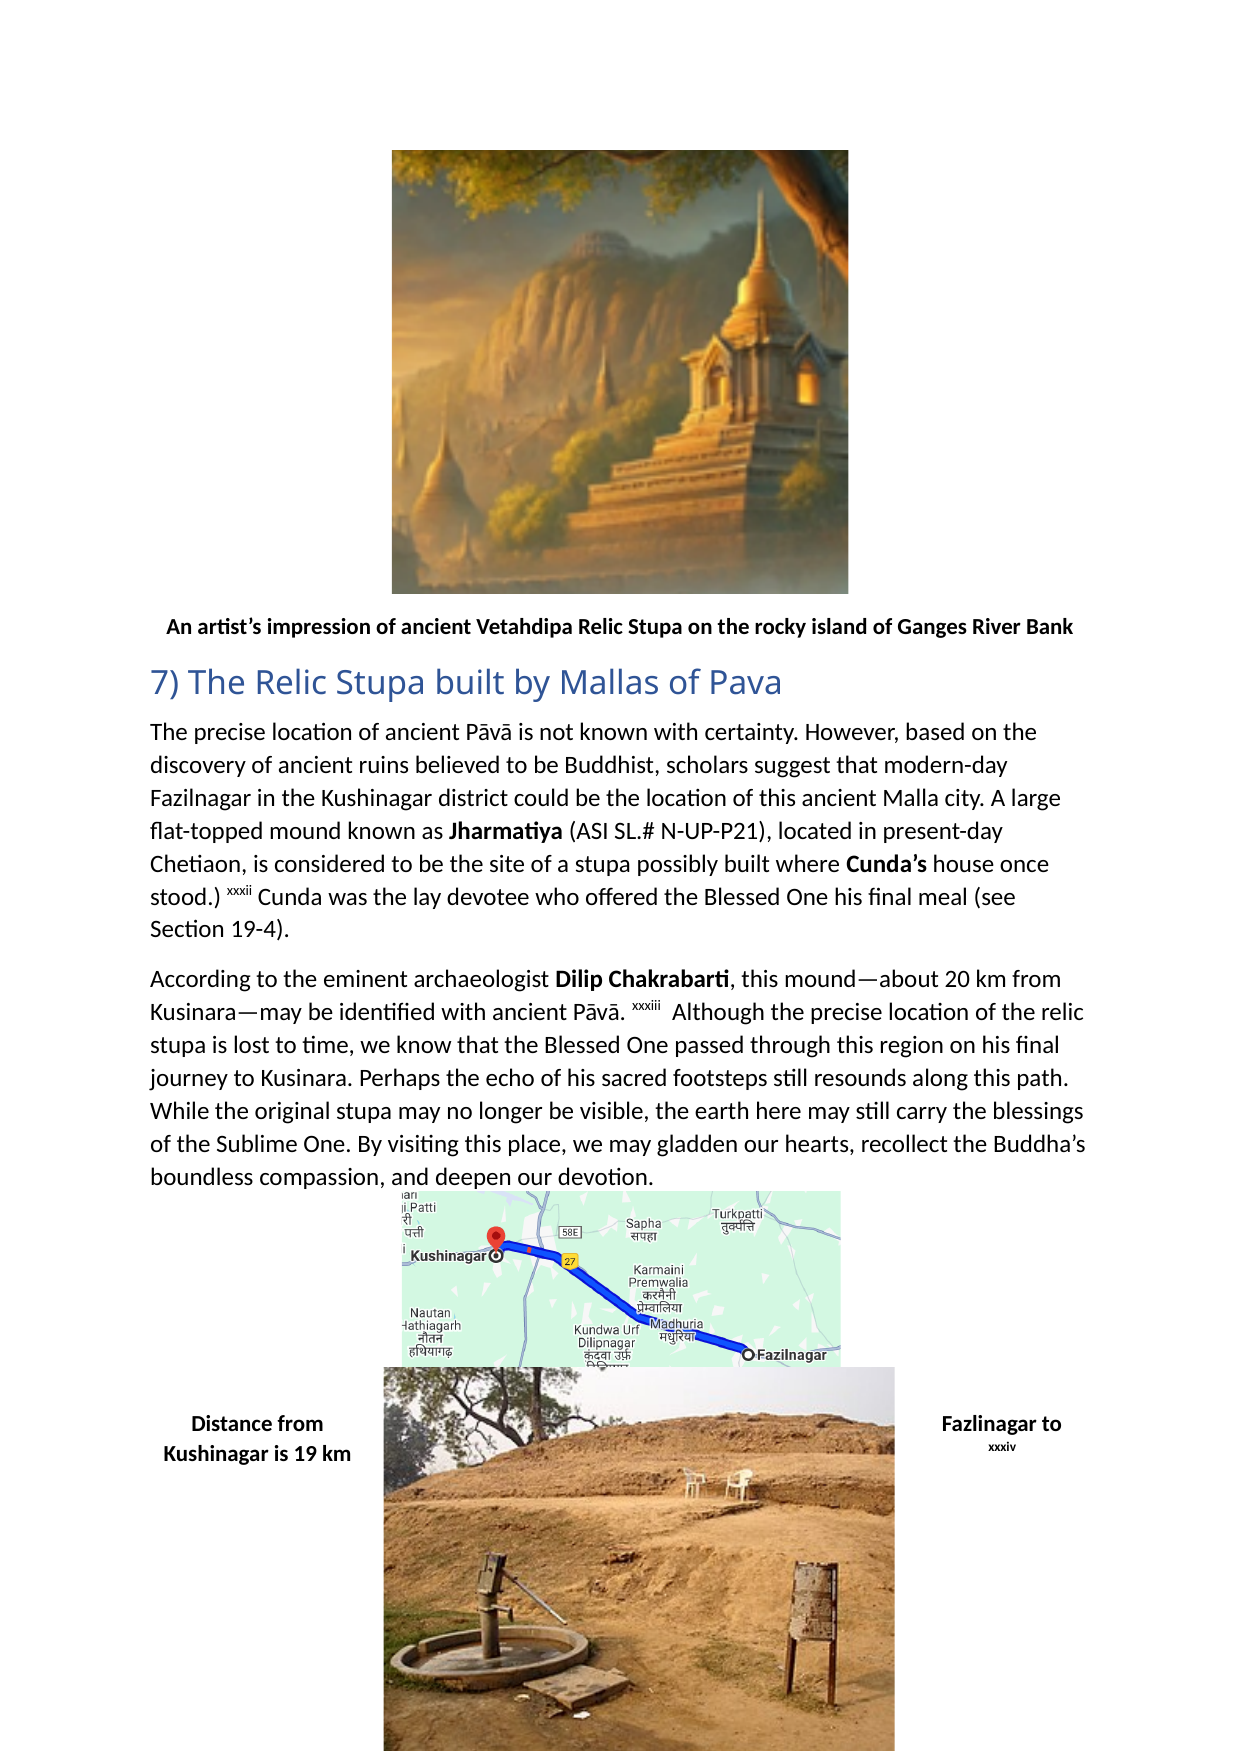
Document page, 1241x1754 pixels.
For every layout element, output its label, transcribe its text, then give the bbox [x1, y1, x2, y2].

subtitle 7) The Relic Stupa built by Mallas of Pava [150, 659, 1090, 704]
text The precise location of ancient Pāvā is not known with certainty. However, based on the discovery of ancient ruins believed to be Buddhist, scholars suggest that modern-day Fazilnagar in the Kushinagar district could be the location of this ancient Malla city. A large flat-topped mound known as Jharmatiya (ASI SL.# N-UP-P21), located in present-day Chetiaon, is considered to be the site of a stupa possibly built where Cunda’s house once stood.) Cunda was the lay devotee who offered the Blessed One his final meal (see Section 19-4). [150, 716, 1090, 944]
text According to the eminent archaeologist Dilip Chakrabarti, this mound—about 20 km from Kusinara—may be identified with ancient Pāvā. Although the precise location of the relic stupa is lost to time, we know that the Blessed One passed through this region on his final journey to Kusinara. Perhaps the echo of his sacred footsteps still resounds along this path. While the original stupa may no longer be visible, the earth here may still carry the blessings of the Sublime One. By visiting this place, we may gladden our hearts, recollect the Buddha’s boundless compassion, and deepen our devotion. [150, 963, 1090, 1191]
text Distance from Fazlinagar to Kushinagar is 19 km [895, 1409, 1090, 1467]
text An artist’s impression of ancient Vetahdipa Relic Stupa on the rocky island of Ganges River Bank [150, 612, 1090, 640]
picture [383, 1191, 895, 1751]
text Distance from Fazlinagar to Kushinagar is 19 km [150, 1409, 383, 1467]
picture [391, 150, 849, 594]
